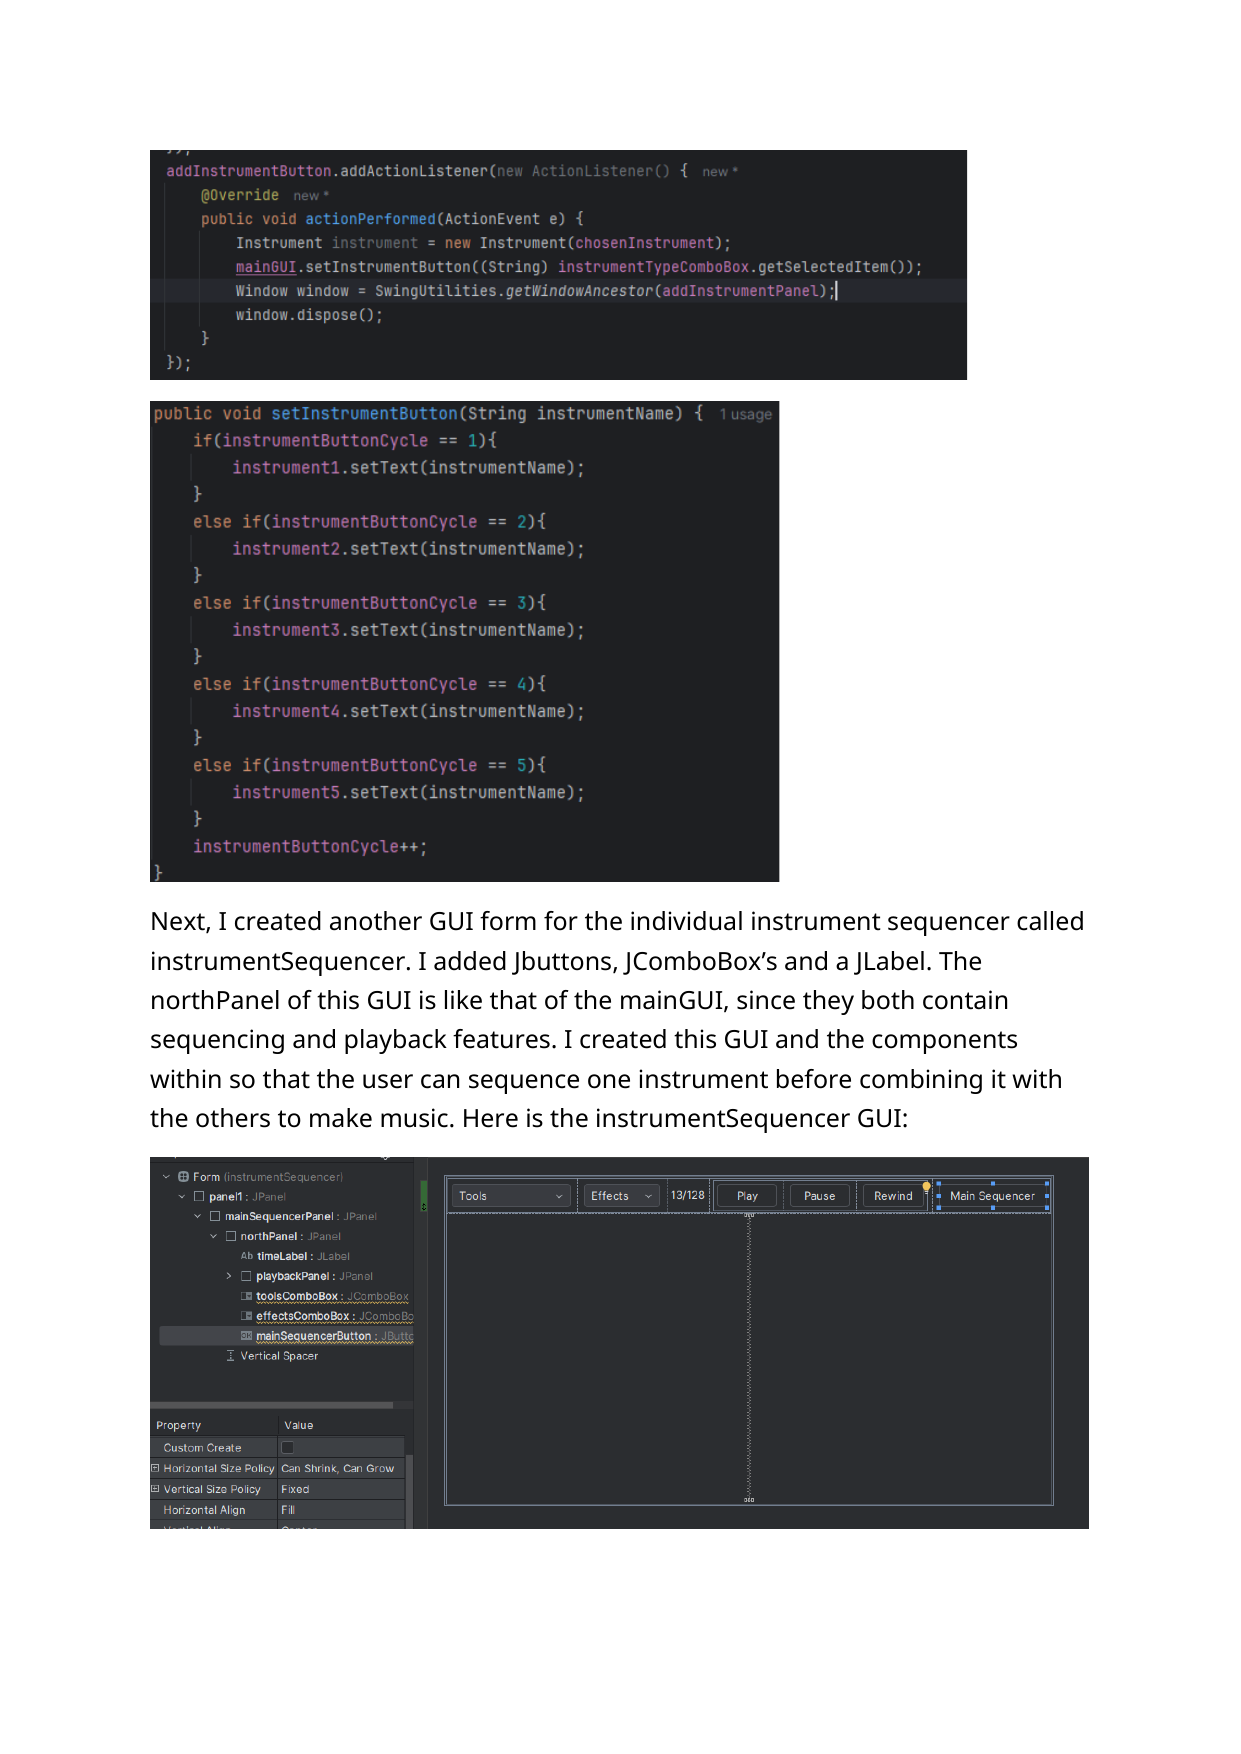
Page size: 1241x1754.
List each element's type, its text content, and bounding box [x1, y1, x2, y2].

picture [150, 1157, 1089, 1529]
picture [150, 401, 780, 882]
text Next, I created another GUI form for the individual instrument sequencer called instrumentSequencer. I added Jbuttons, JComboBox’s and a JLabel. The northPanel of this GUI is like that of the mainGUI, since they both contain sequencing and playback features. I created this GUI and the components within so that the user can sequence one instrument before combining it with the others to make music. Here is the instrumentSequencer GUI: [150, 904, 1090, 1135]
picture [150, 150, 968, 380]
